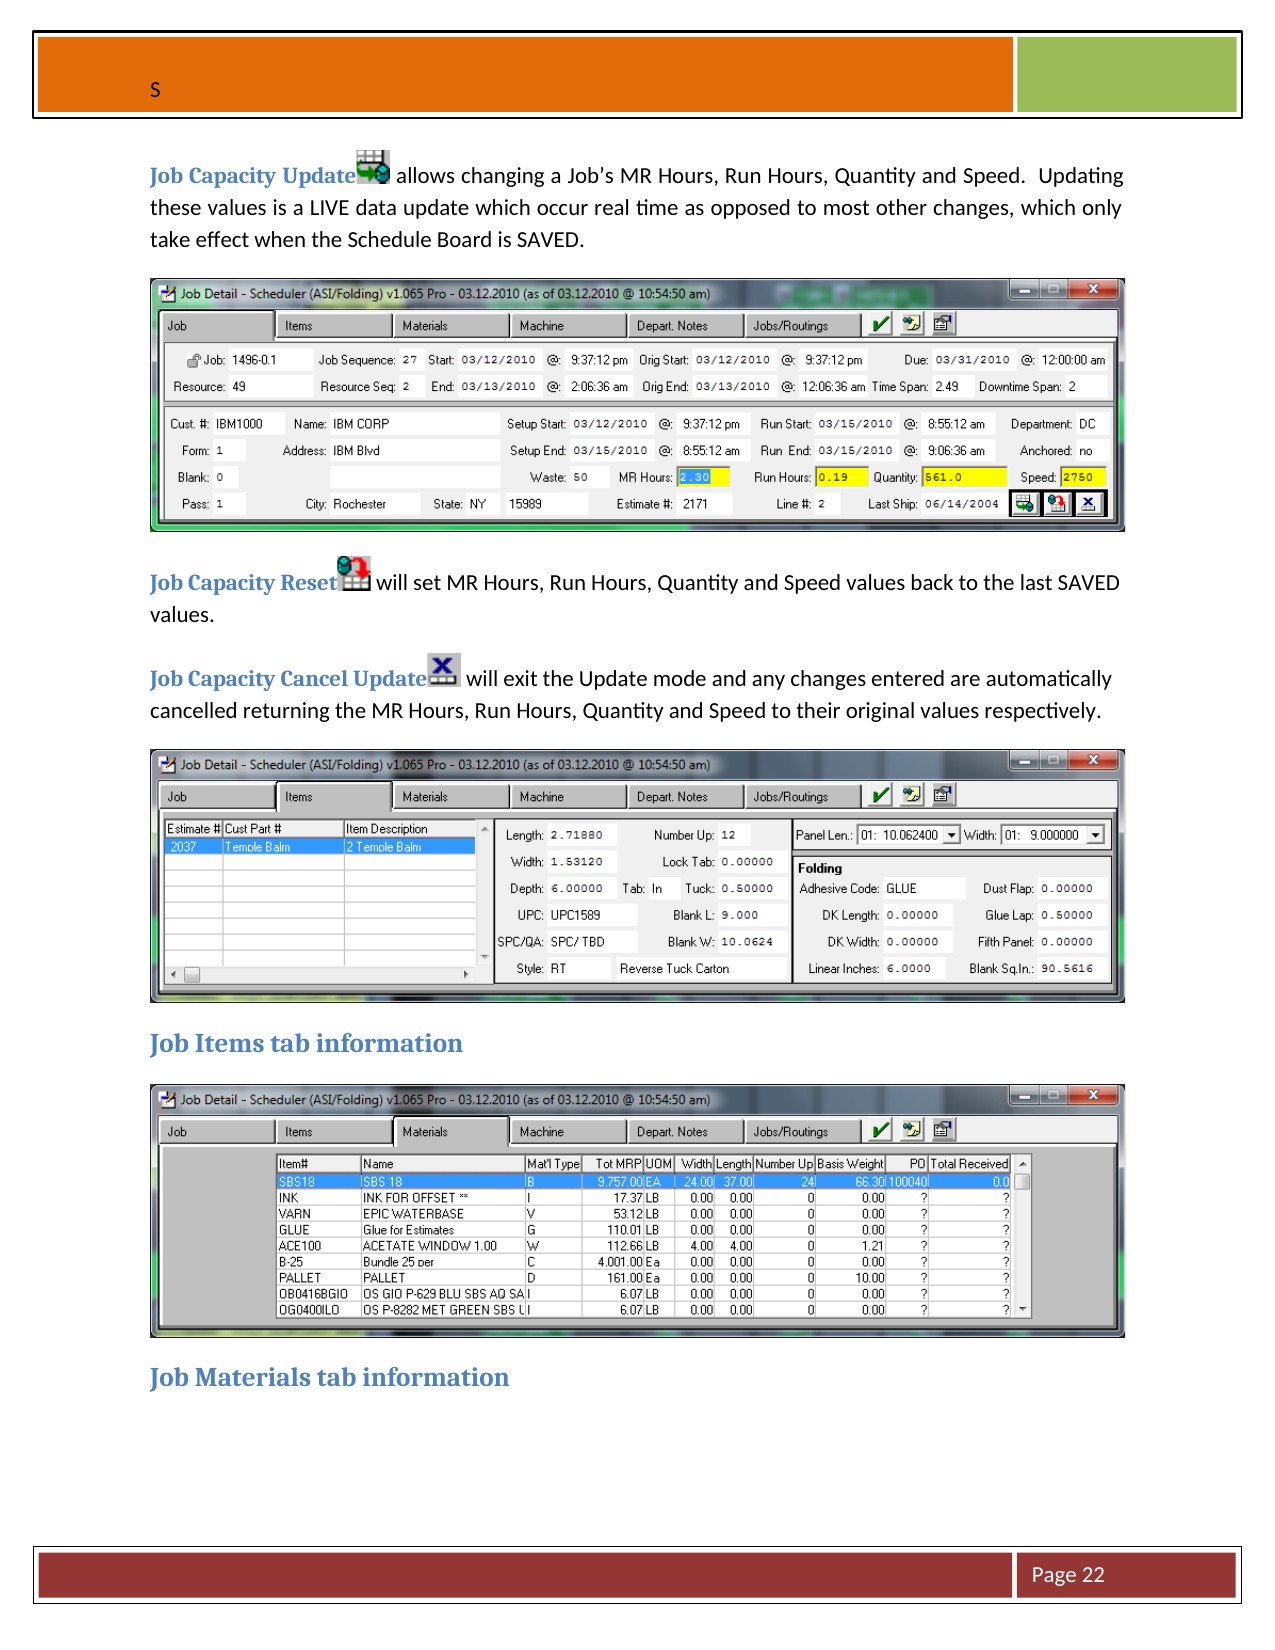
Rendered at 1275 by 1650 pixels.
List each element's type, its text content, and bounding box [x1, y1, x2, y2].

picture [337, 556, 371, 591]
text Job Materials tab information [150, 1362, 1125, 1394]
text Job Items tab information [150, 1028, 1125, 1059]
picture [150, 1084, 1125, 1338]
picture [150, 278, 1125, 532]
text Job Capacity Reset will set MR Hours, Run Hours, Quantity and Speed values back to the last SAVED values. [150, 557, 1125, 628]
picture [427, 653, 461, 687]
text Job Capacity Cancel Update will exit the Update mode and any changes entered are automatically cancelled returning the MR Hours, Run Hours, Quantity and Speed to their original values respectively. [150, 653, 1125, 724]
picture [356, 150, 390, 184]
text Job Capacity Update allows changing a Job’s MR Hours, Run Hours, Quantity and Speed. Updating these values is a LIVE data update which occur real time as opposed to most other changes, which only take effect when the Schedule Board is SAVED. [150, 150, 1125, 253]
picture [150, 749, 1125, 1003]
